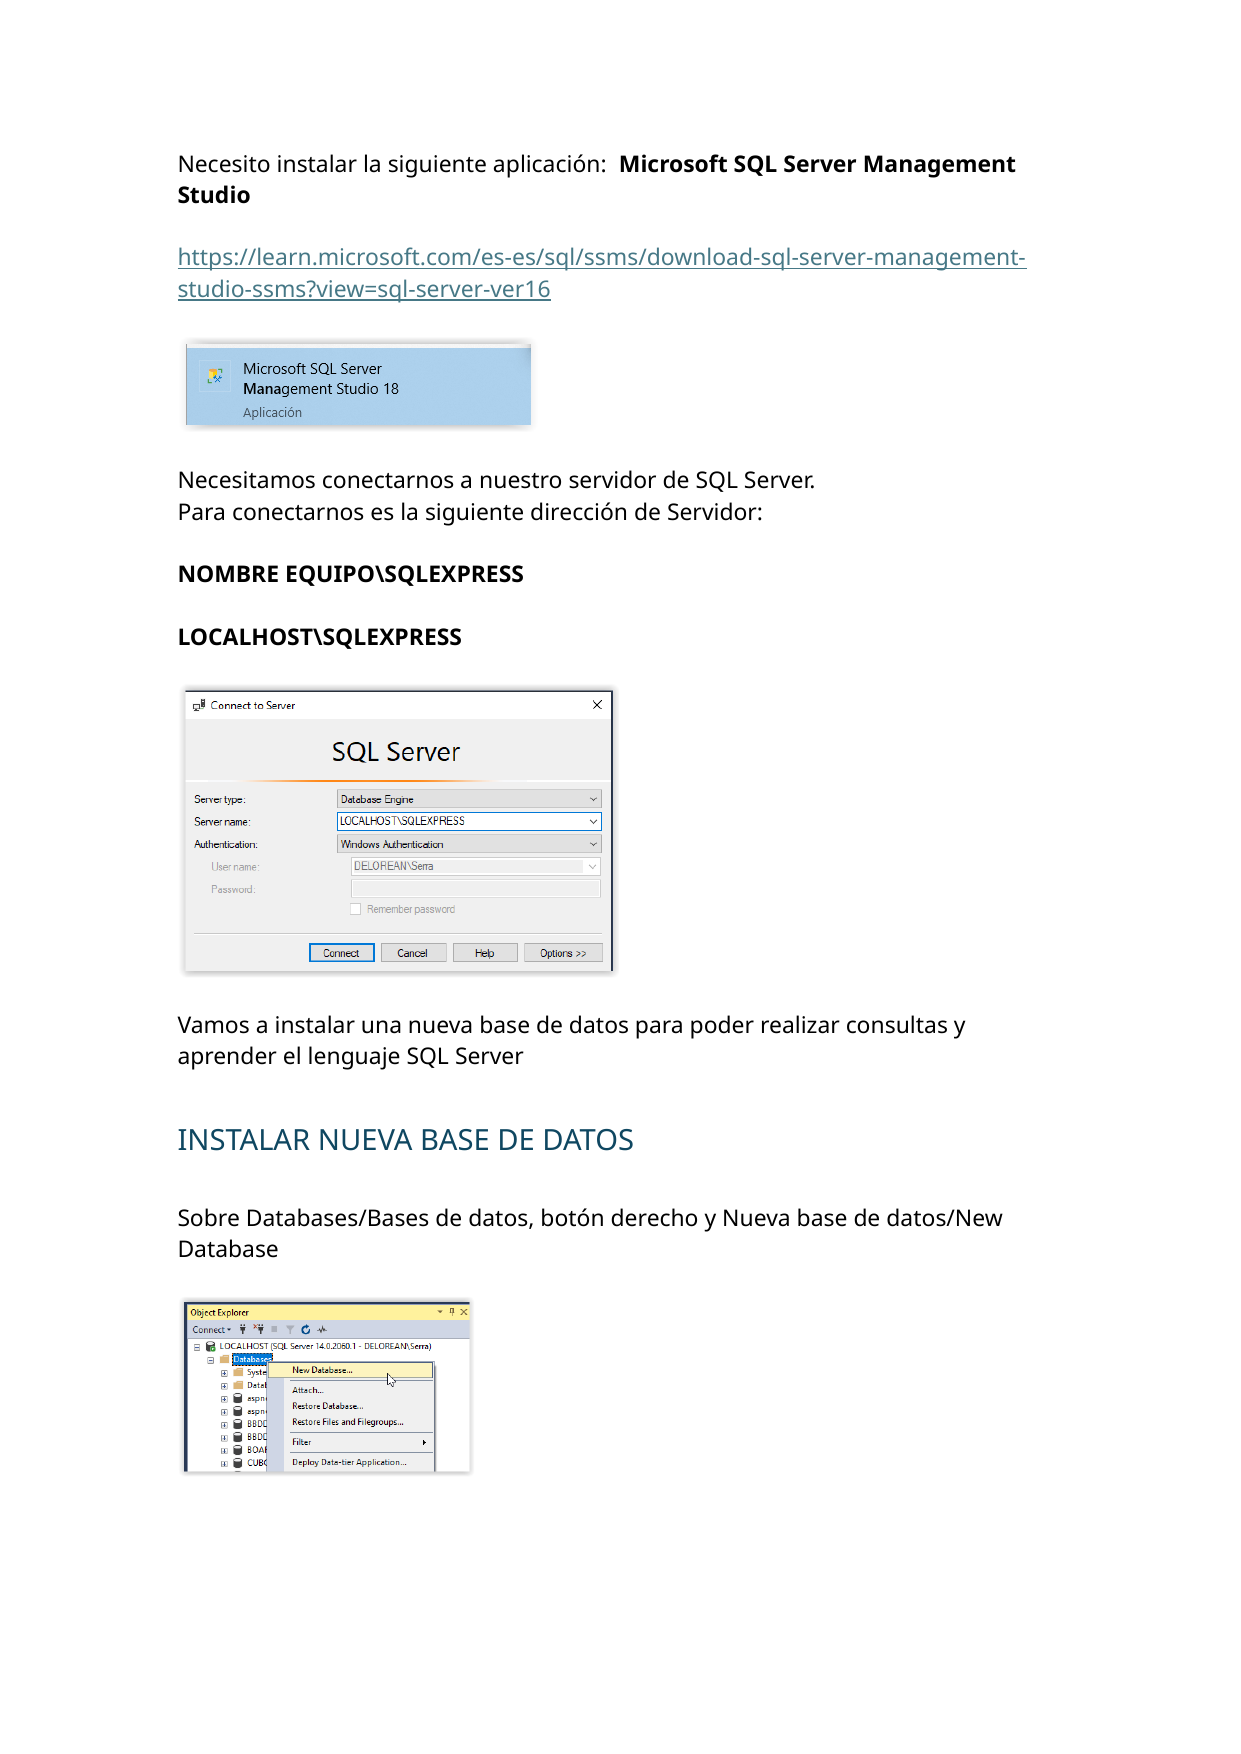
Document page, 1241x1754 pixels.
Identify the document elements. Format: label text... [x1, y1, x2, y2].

text https://learn.microsoft.com/es-es/sql/ssms/download-sql-server-management-studio-ssms?view=sql-server-ver16 [177, 241, 1063, 304]
text Sobre Databases/Bases de datos, botón derecho y Nueva base de datos/New Database [177, 1202, 1063, 1264]
text LOCALHOST\SQLEXPRESS [177, 621, 1063, 652]
text Vamos a instalar una nueva base de datos para poder realizar consultas y aprender el lenguaje SQL Server [177, 1009, 1063, 1071]
picture [177, 1295, 475, 1477]
text Necesitamos conectarnos a nuestro servidor de SQL Server. [177, 464, 1063, 496]
text Para conectarnos es la siguiente dirección de Servidor: [177, 496, 1063, 527]
subtitle INSTALAR NUEVA BASE DE DATOS [177, 1119, 1063, 1159]
picture [177, 683, 620, 978]
text Necesito instalar la siguiente aplicación: Microsoft SQL Server Management Studio [177, 148, 1063, 210]
text NOMBRE EQUIPO\SQLEXPRESS [177, 558, 1063, 589]
picture [177, 335, 539, 433]
